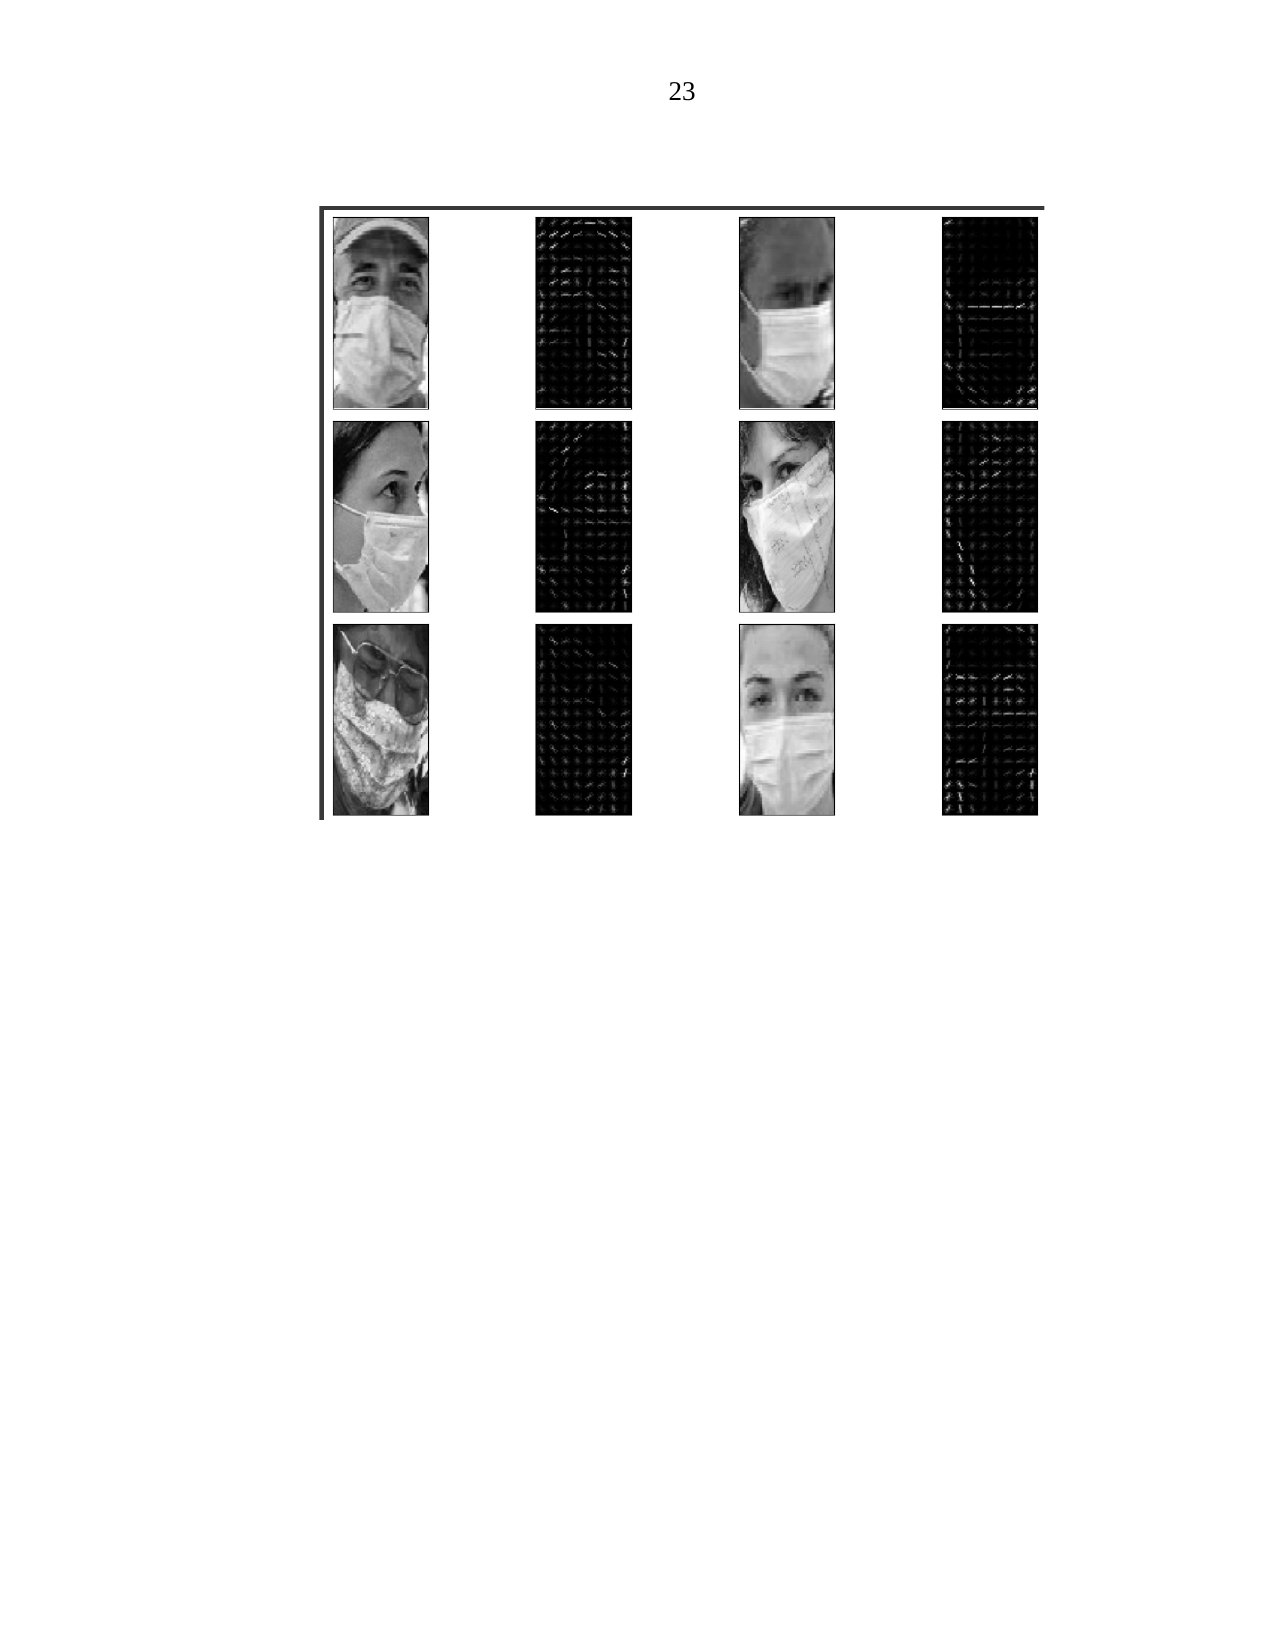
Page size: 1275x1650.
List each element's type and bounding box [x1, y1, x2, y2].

picture [319, 206, 1045, 820]
